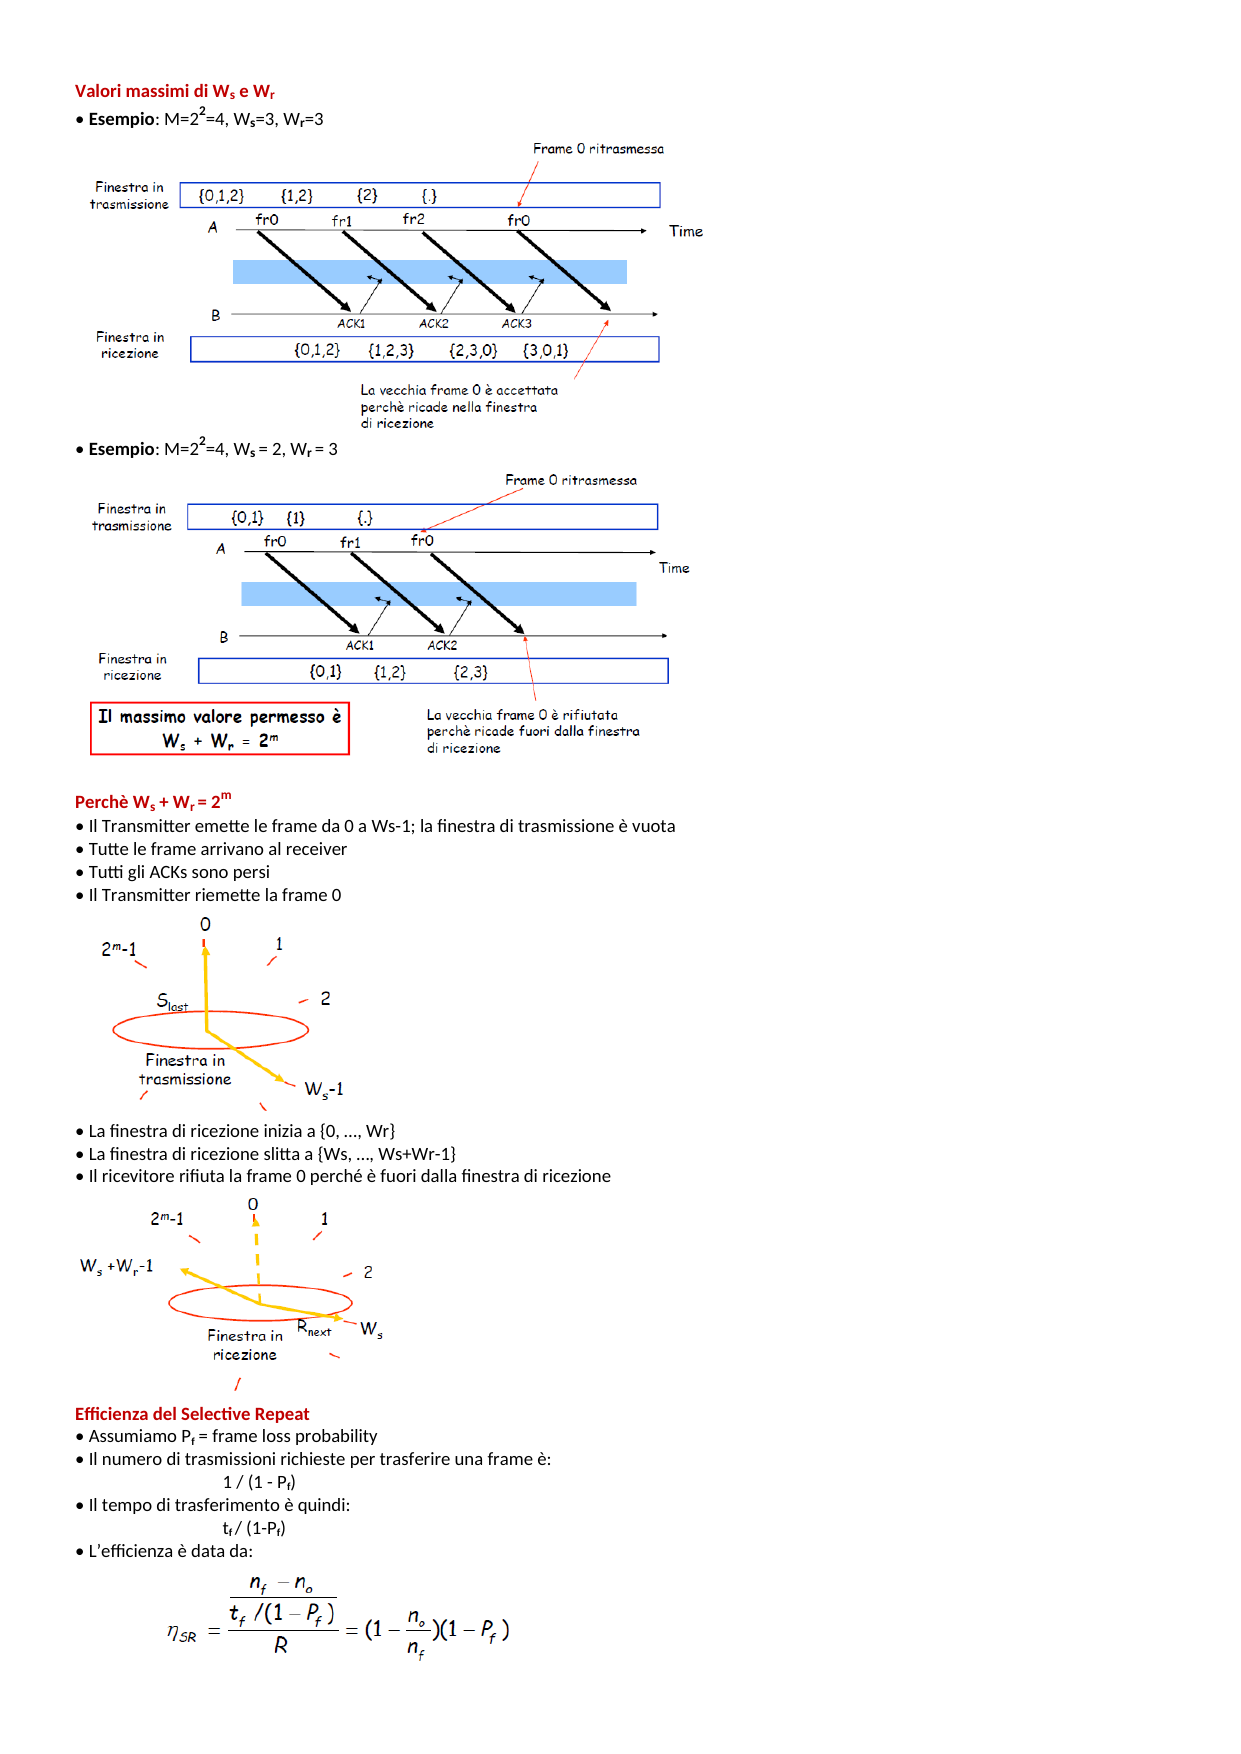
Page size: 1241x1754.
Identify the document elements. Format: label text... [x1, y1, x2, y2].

text Perchè Ws + Wr = 2m [75, 787, 1165, 815]
text tf / (1-Pf) [149, 1516, 1165, 1539]
text Valori massimi di Ws e Wr [75, 75, 1165, 103]
text • Il numero di trasmissioni richieste per trasferire una frame è: [75, 1447, 1165, 1470]
text • L’efficienza è data da: [75, 1539, 1165, 1562]
picture [75, 906, 355, 1119]
text • Esempio: M=22=4, Ws = 2, Wr = 3 [75, 433, 1165, 461]
text • Tutte le frame arrivano al receiver [75, 838, 1165, 861]
text • Tutti gli ACKs sono persi [75, 861, 1165, 883]
text • Il Transmitter riemette la frame 0 [75, 883, 1165, 906]
picture [75, 131, 712, 433]
picture [148, 1562, 518, 1678]
text 1 / (1 - Pf) [149, 1470, 1165, 1493]
text • Il tempo di trasferimento è quindi: [75, 1493, 1165, 1516]
text • Il Transmitter emette le frame da 0 a Ws-1; la finestra di trasmissione è vuota [75, 815, 1165, 838]
text • Esempio: M=22=4, Ws=3, Wr=3 [75, 103, 1165, 131]
picture [75, 460, 705, 764]
text Efficienza del Selective Repeat [75, 1402, 1165, 1424]
text • Il ricevitore rifiuta la frame 0 perché è fuori dalla finestra di ricezione [75, 1165, 1165, 1188]
text • La finestra di ricezione slitta a {Ws, …, Ws+Wr-1} [75, 1142, 1165, 1165]
text • La finestra di ricezione inizia a {0, …, Wr} [75, 1119, 1165, 1142]
picture [75, 1187, 394, 1402]
text • Assumiamo Pf = frame loss probability [75, 1424, 1165, 1447]
